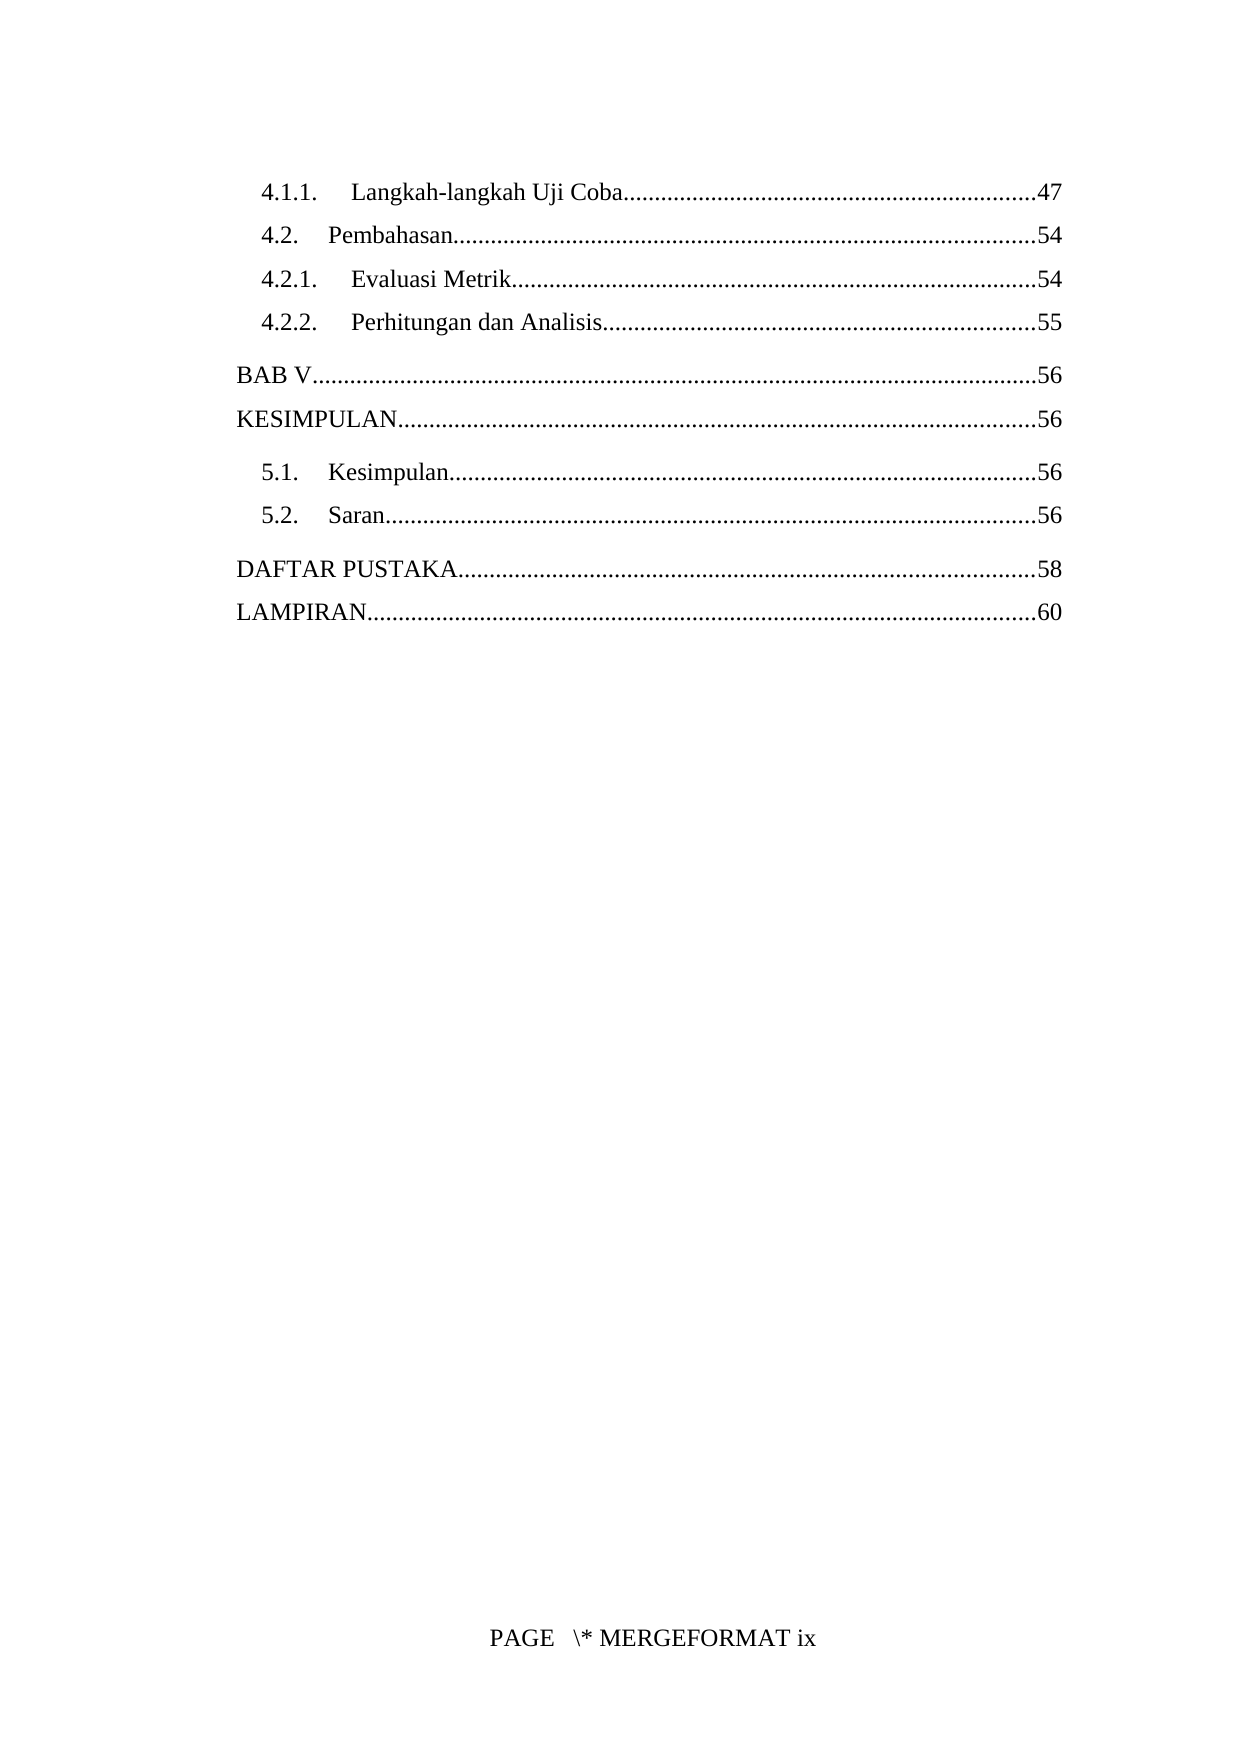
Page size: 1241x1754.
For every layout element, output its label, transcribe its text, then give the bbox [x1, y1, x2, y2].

text BAB V 56 [236, 361, 1063, 389]
text 4.2.1. Evaluasi Metrik 54 [261, 264, 1063, 292]
text DAFTAR PUSTAKA 58 [236, 554, 1063, 583]
text 5.1. Kesimpulan 56 [261, 457, 1063, 486]
text 5.2. Saran 56 [261, 500, 1063, 529]
text 4.2.2. Perhitungan dan Analisis 55 [261, 307, 1063, 336]
text KESIMPULAN 56 [236, 404, 1063, 432]
text 4.1.1. Langkah-langkah Uji Coba 47 [261, 177, 1063, 206]
text 4.2. Pembahasan 54 [261, 220, 1063, 249]
text LAMPIRAN 60 [236, 597, 1063, 626]
